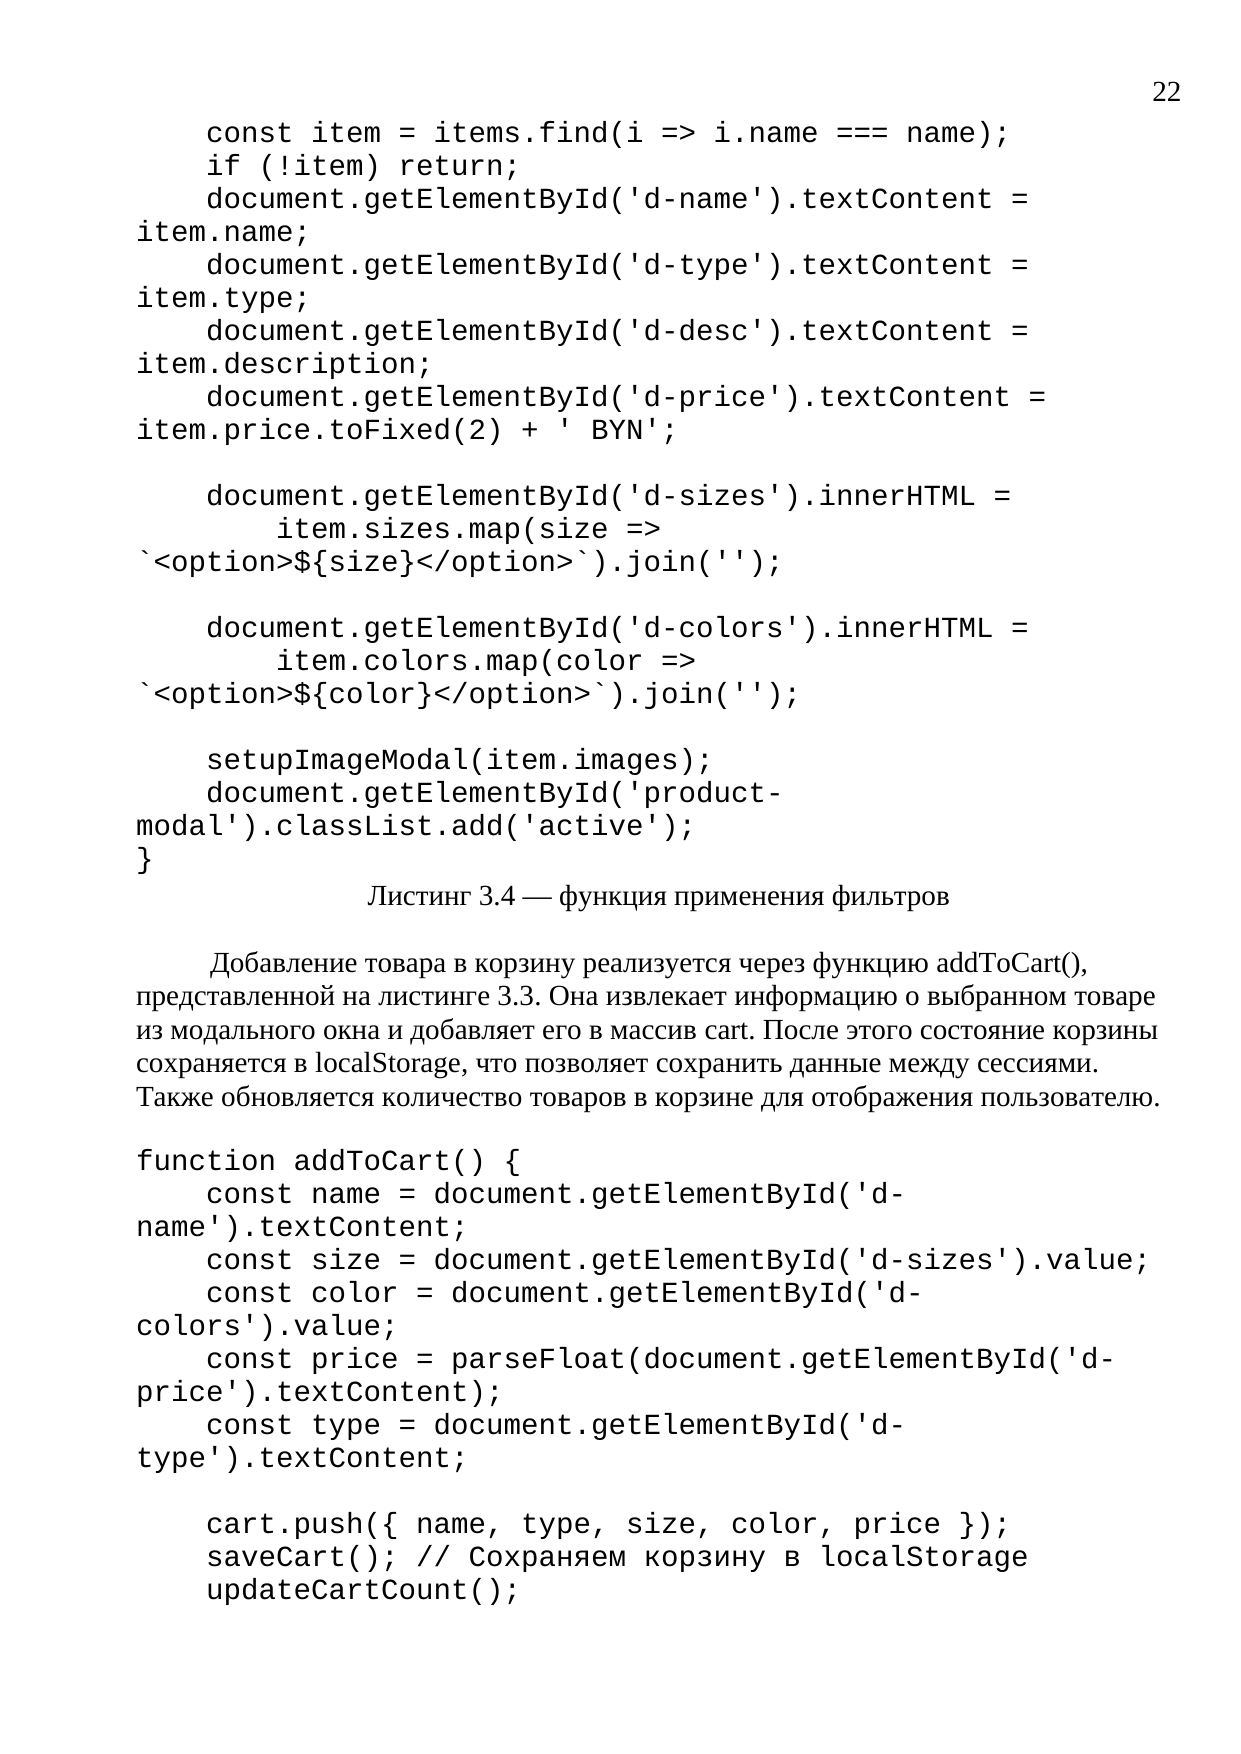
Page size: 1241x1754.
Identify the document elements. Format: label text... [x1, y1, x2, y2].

text setupImageModal(item.images); [136, 746, 1181, 778]
text Листинг 3.4 — функция применения фильтров [136, 878, 1181, 911]
text const item = items.find(i => i.name === name); [136, 118, 1181, 151]
text document.getElementById('d-colors').innerHTML = [136, 613, 1181, 646]
text item.colors.map(color => `<option>${color}</option>`).join(''); [136, 646, 1181, 712]
text updateCartCount(); [136, 1575, 1181, 1608]
text const price = parseFloat(document.getElementById('d-price').textContent); [136, 1344, 1181, 1410]
text document.getElementById('d-sizes').innerHTML = [136, 481, 1181, 514]
text document.getElementById('d-price').textContent = item.price.toFixed(2) + ' BYN'; [136, 382, 1181, 448]
text const type = document.getElementById('d-type').textContent; [136, 1410, 1181, 1476]
text function addToCart() { [136, 1146, 1181, 1179]
text document.getElementById('d-desc').textContent = item.description; [136, 316, 1181, 382]
text cart.push({ name, type, size, color, price }); [136, 1509, 1181, 1542]
text document.getElementById('d-type').textContent = item.type; [136, 250, 1181, 316]
text if (!item) return; [136, 151, 1181, 184]
text const color = document.getElementById('d-colors').value; [136, 1278, 1181, 1344]
text Добавление товара в корзину реализуется через функцию addToCart(), представленной на листинге 3.3. Она извлекает информацию о выбранном товаре из модального окна и добавляет его в массив cart. После этого состояние корзины сохраняется в localStorage, что позволяет сохранить данные между сессиями. Также обновляется количество товаров в корзине для отображения пользователю. [136, 945, 1181, 1112]
text document.getElementById('product-modal').classList.add('active'); [136, 778, 1181, 844]
text const size = document.getElementById('d-sizes').value; [136, 1245, 1181, 1278]
text } [136, 844, 1181, 878]
text document.getElementById('d-name').textContent = item.name; [136, 184, 1181, 250]
text saveCart(); // Сохраняем корзину в localStorage [136, 1542, 1181, 1575]
text item.sizes.map(size => `<option>${size}</option>`).join(''); [136, 514, 1181, 580]
text const name = document.getElementById('d-name').textContent; [136, 1179, 1181, 1245]
